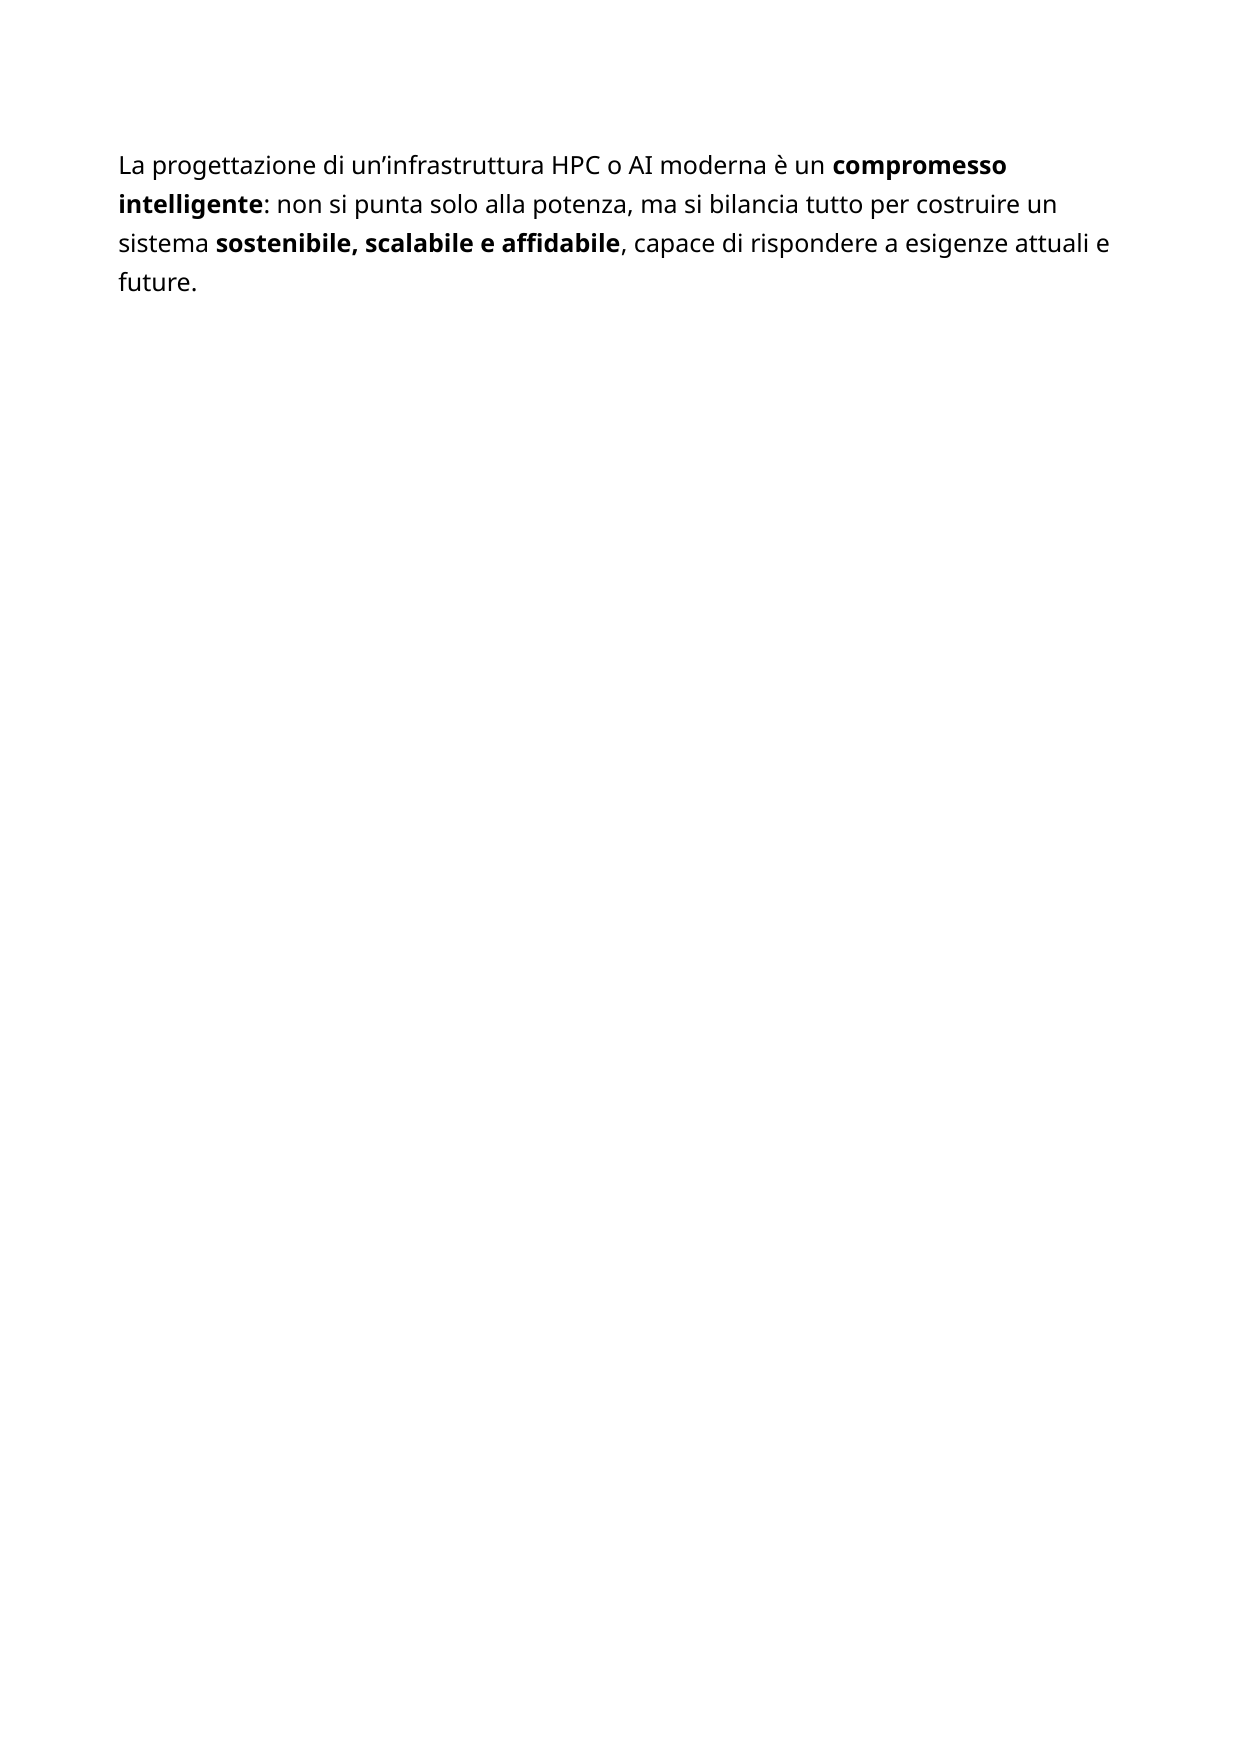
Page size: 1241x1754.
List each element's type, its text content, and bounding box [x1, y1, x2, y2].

text La progettazione di un’infrastruttura HPC o AI moderna è un compromesso intelligente: non si punta solo alla potenza, ma si bilancia tutto per costruire un sistema sostenibile, scalabile e affidabile, capace di rispondere a esigenze attuali e future. [118, 148, 1122, 299]
